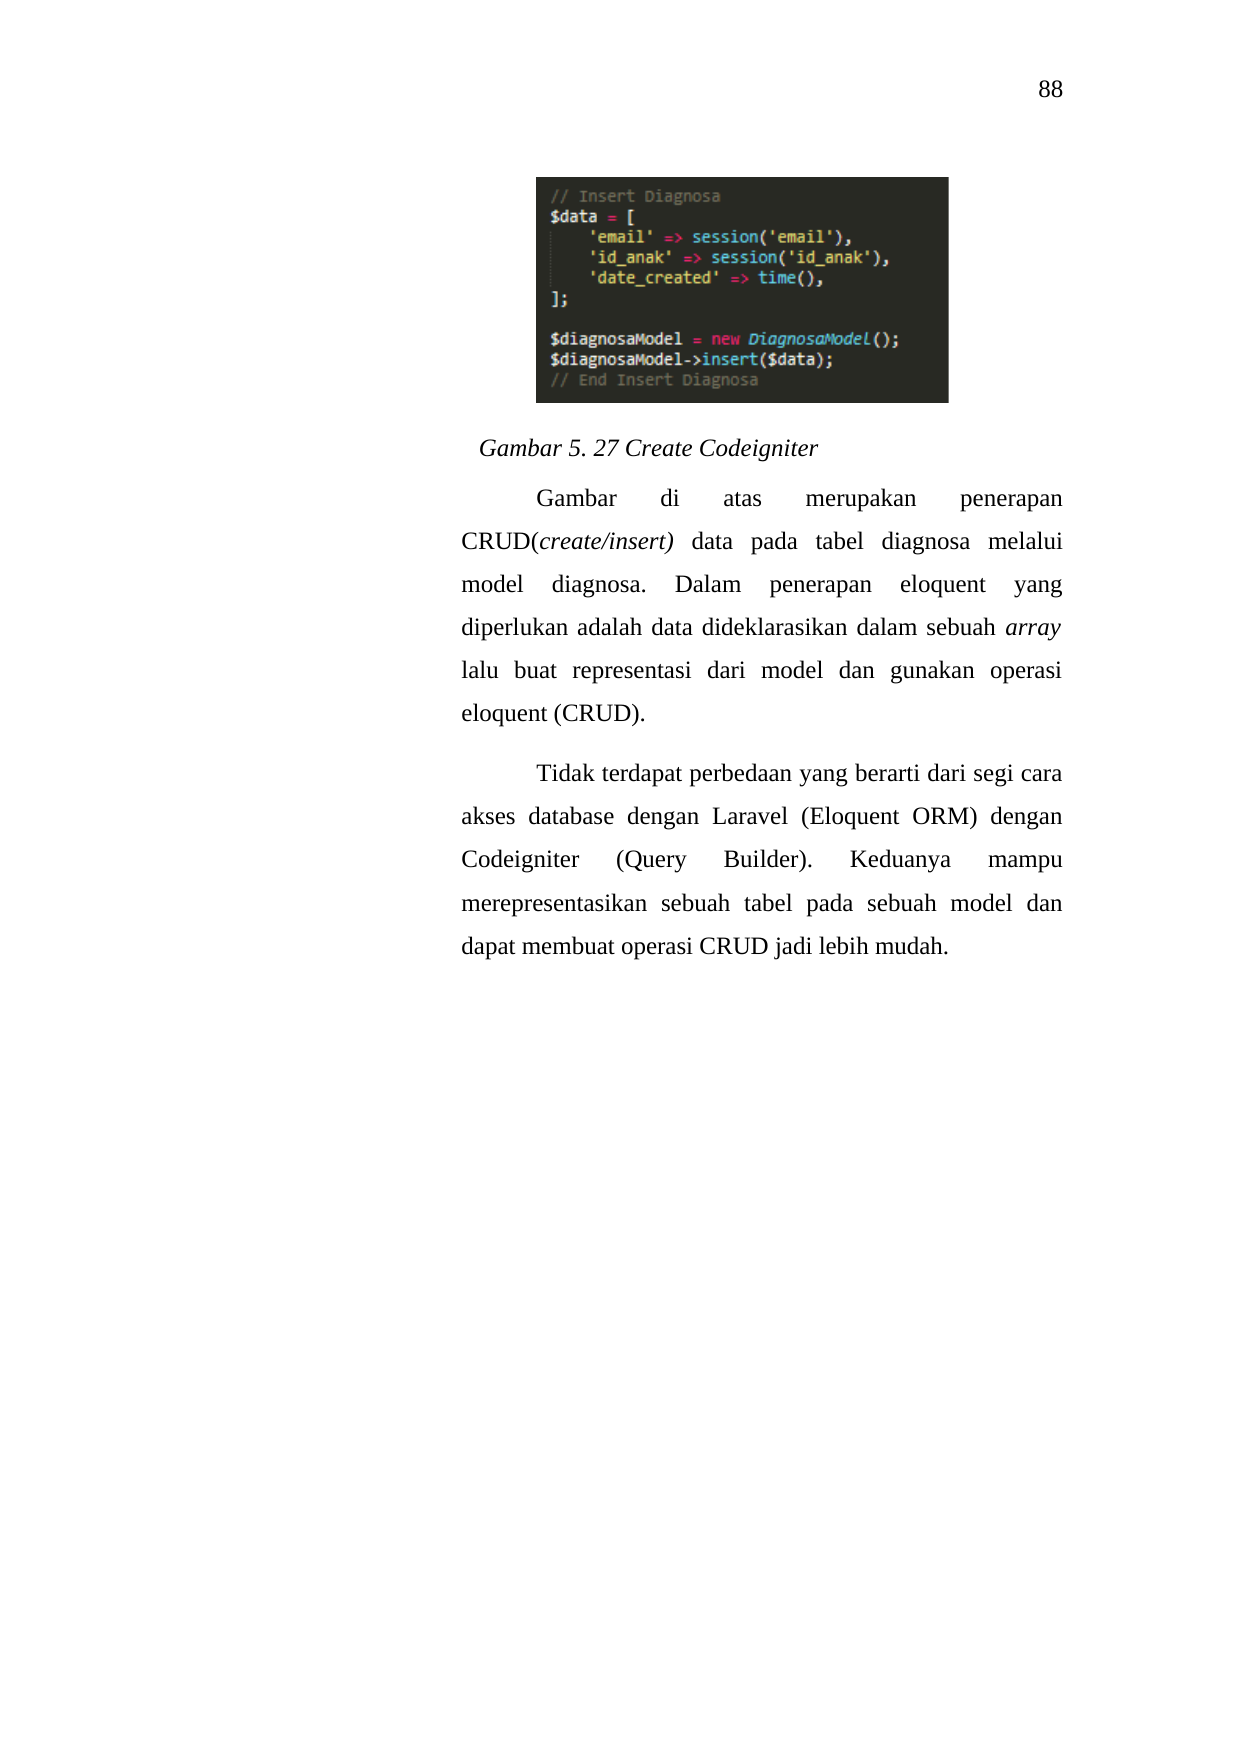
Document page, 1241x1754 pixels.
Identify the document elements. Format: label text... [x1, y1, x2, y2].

picture [536, 177, 949, 403]
text Tidak terdapat perbedaan yang berarti dari segi cara akses database dengan Laravel (Eloquent ORM) dengan Codeigniter (Query Builder). Keduanya mampu merepresentasikan sebuah tabel pada sebuah model dan dapat membuat operasi CRUD jadi lebih mudah. [461, 758, 1063, 959]
text Gambar 5. 27 Create Codeigniter [236, 433, 1063, 462]
text Gambar di atas merupakan penerapan CRUD(create/insert) data pada tabel diagnosa melalui model diagnosa. Dalam penerapan eloquent yang diperlukan adalah data dideklarasikan dalam sebuah array lalu buat representasi dari model dan gunakan operasi eloquent (CRUD). [461, 483, 1063, 727]
